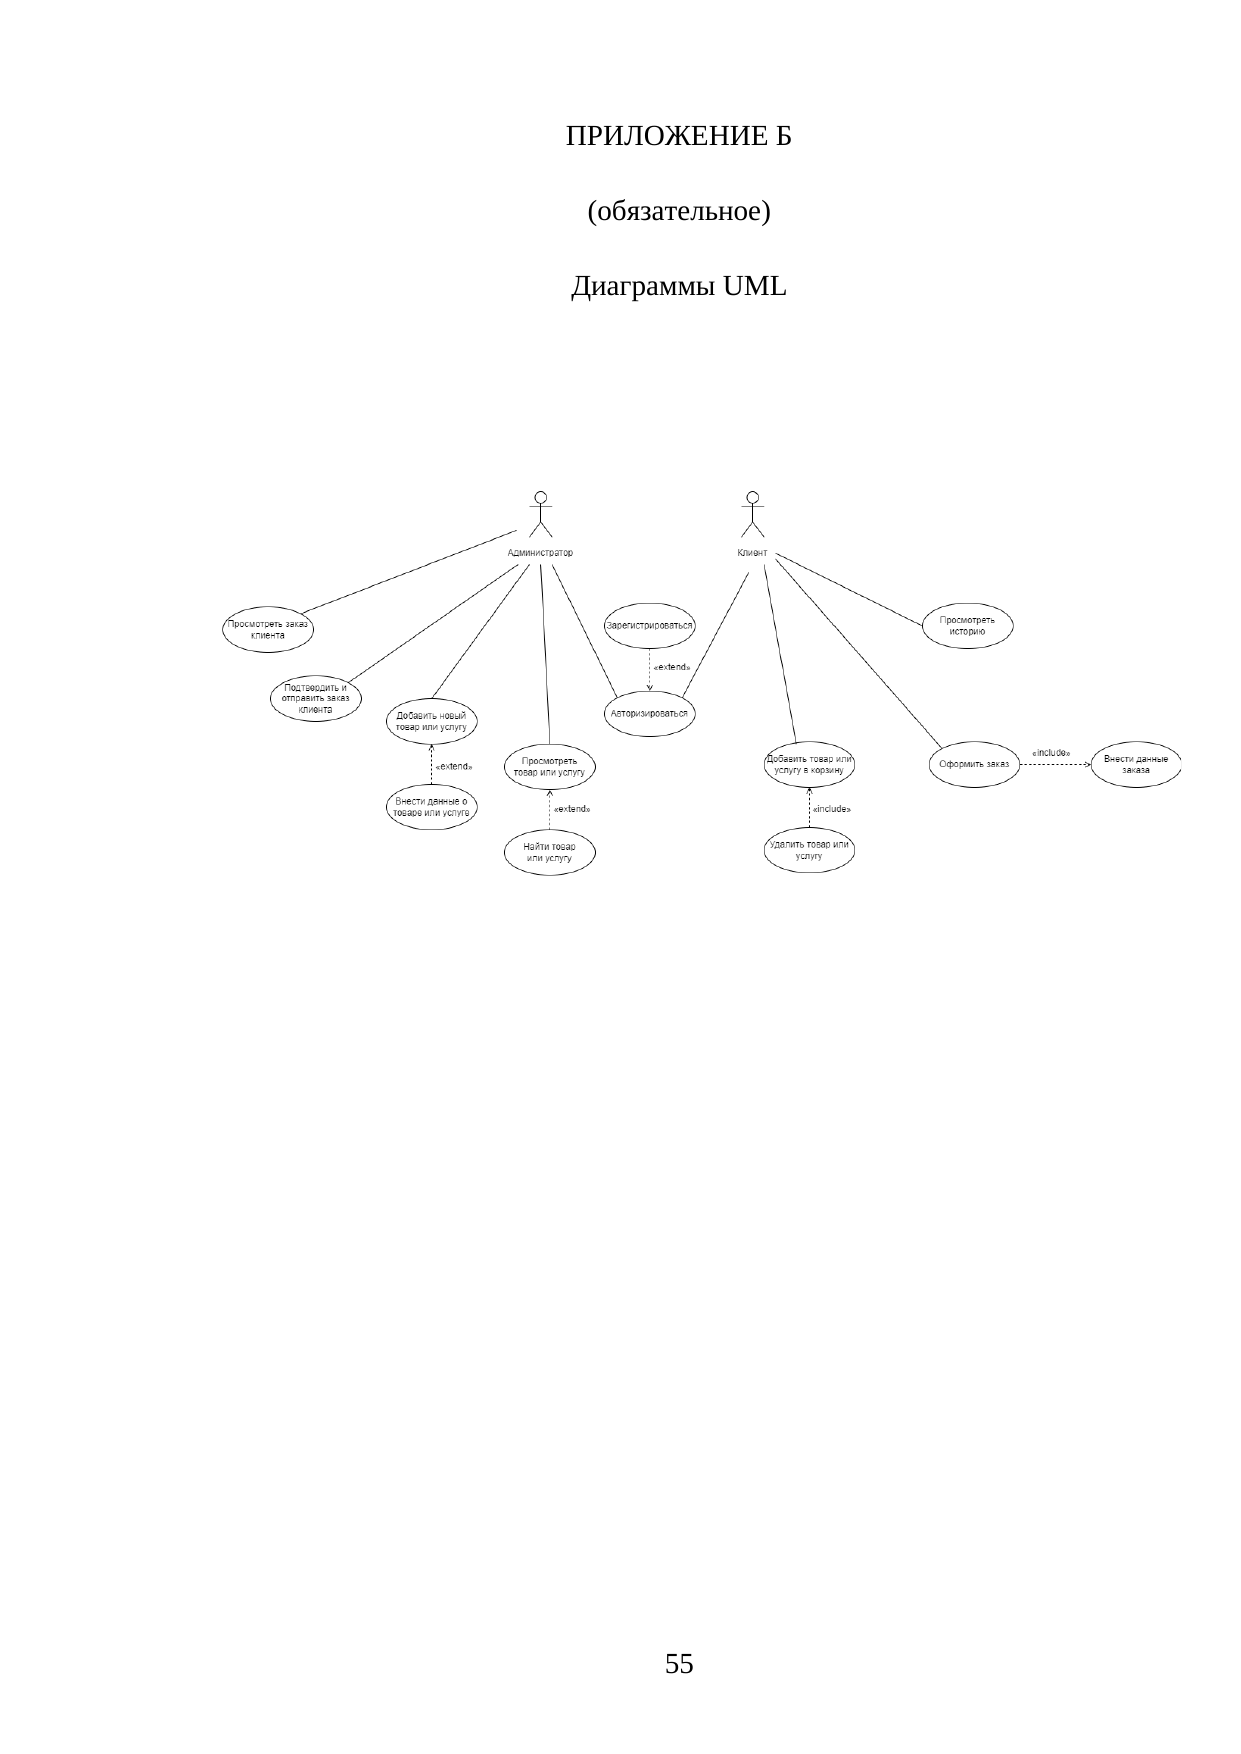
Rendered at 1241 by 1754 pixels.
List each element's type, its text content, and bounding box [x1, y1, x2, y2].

text Диаграммы UML [177, 268, 1181, 302]
text (обязательное) [177, 193, 1181, 227]
picture [222, 491, 1182, 876]
subtitle ПРИЛОЖЕНИЕ Б [177, 118, 1181, 152]
